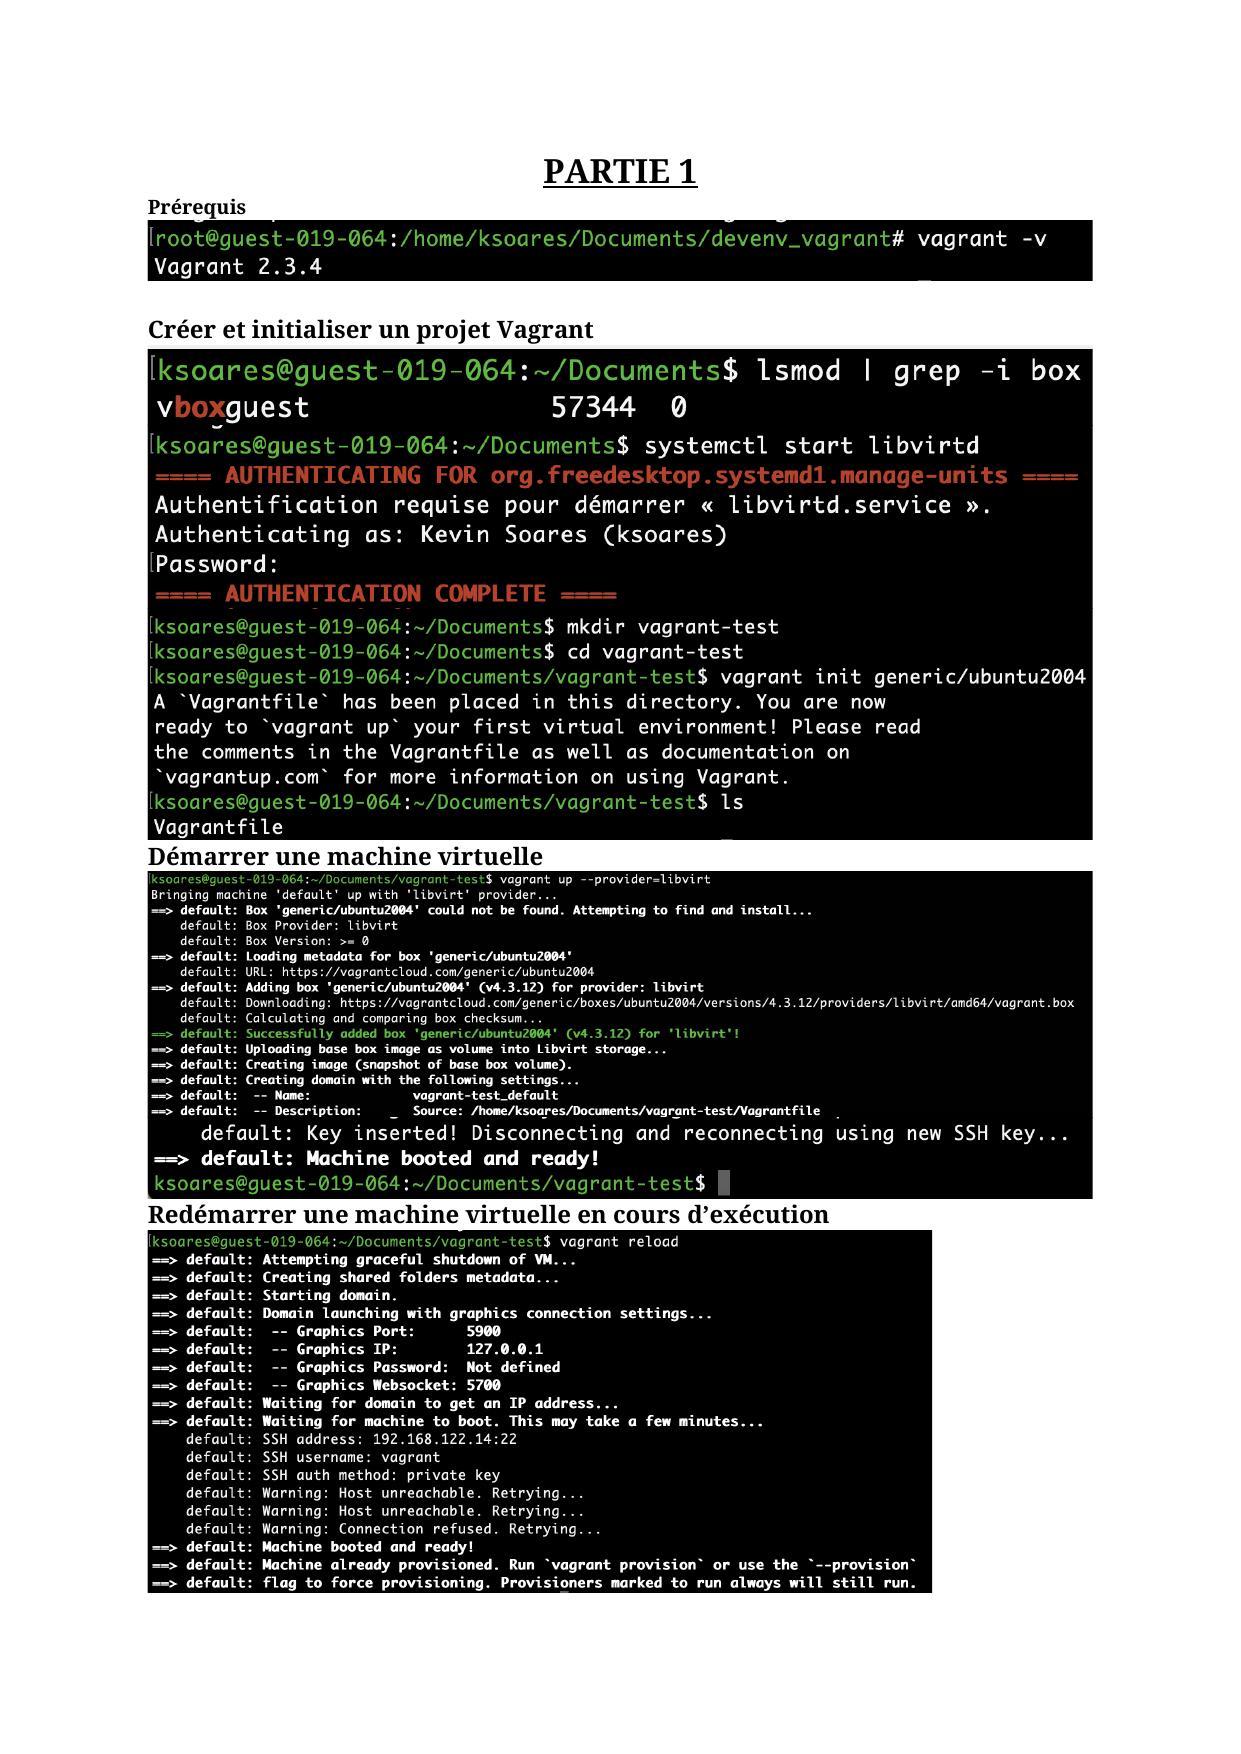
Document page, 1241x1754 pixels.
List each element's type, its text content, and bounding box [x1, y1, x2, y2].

picture [147, 871, 1093, 1199]
picture [147, 220, 1093, 281]
text PARTIE 1 [148, 148, 1093, 193]
text Créer et initialiser un projet Vagrant [148, 313, 1093, 345]
text Prérequis [148, 193, 1093, 220]
picture [147, 345, 1093, 840]
picture [147, 1230, 933, 1593]
text Redémarrer une machine virtuelle en cours d’exécution [148, 1199, 1093, 1231]
text Démarrer une machine virtuelle [148, 840, 1093, 871]
